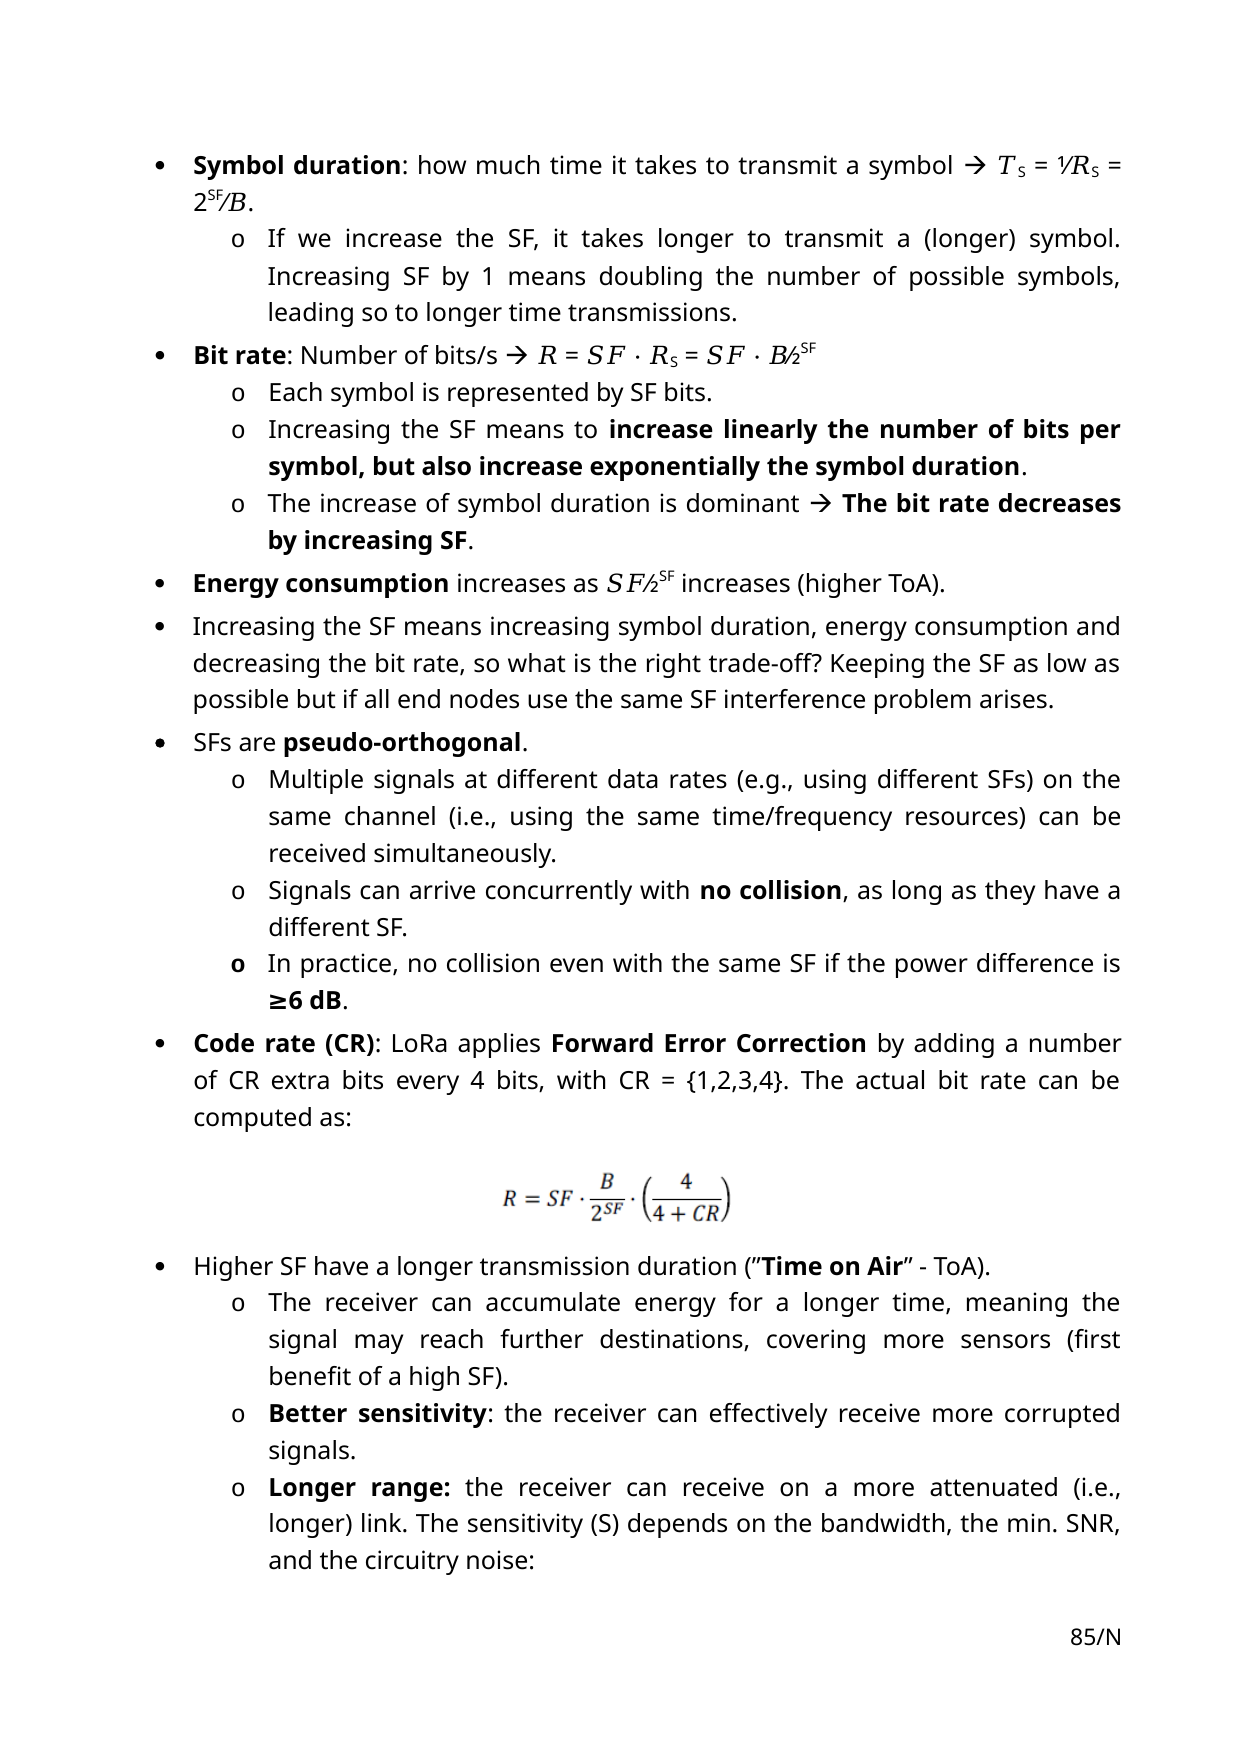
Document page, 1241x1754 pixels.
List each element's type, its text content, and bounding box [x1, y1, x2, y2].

list The receiver can accumulate energy for a longer time, meaning the signal may reach further destinations, covering more sensors (first benefit of a high SF). [231, 1285, 1122, 1393]
list Signals can arrive concurrently with no collision, as long as they have a different SF. [231, 872, 1122, 943]
list Bit rate: Number of bits/s 𝑅 = 𝑆𝐹 ⋅ 𝑅S = 𝑆𝐹 ⋅ 𝐵⁄2SF [156, 338, 1122, 372]
list SFs are pseudo-orthogonal. [156, 725, 1122, 759]
list Longer range: the receiver can receive on a more attenuated (i.e., longer) link. The sensitivity (S) depends on the bandwidth, the min. SNR, and the circuitry noise: [231, 1469, 1122, 1577]
list Higher SF have a longer transmission duration (”Time on Air” - ToA). [156, 1248, 1122, 1282]
list Better sensitivity: the receiver can effectively receive more corrupted signals. [231, 1395, 1122, 1466]
list Symbol duration: how much time it takes to transmit a symbol 𝑇S = 1⁄𝑅S = 2SF⁄𝐵. [156, 148, 1122, 218]
list Each symbol is represented by SF bits. [231, 375, 1122, 409]
list Increasing the SF means increasing symbol duration, energy consumption and decreasing the bit rate, so what is the right trade-off? Keeping the SF as low as possible but if all end nodes use the same SF interference problem arises. [155, 608, 1122, 716]
list Multiple signals at different data rates (e.g., using different SFs) on the same channel (i.e., using the same time/frequency resources) can be received simultaneously. [231, 762, 1122, 869]
list If we increase the SF, it takes longer to transmit a (longer) symbol. Increasing SF by 1 means doubling the number of possible symbols, leading so to longer time transmissions. [230, 221, 1122, 329]
list In practice, no collision even with the same SF if the power difference is ≥6 dB. [230, 946, 1122, 1017]
picture [490, 1153, 750, 1246]
list Code rate (CR): LoRa applies Forward Error Correction by adding a number of CR extra bits every 4 bits, with CR = {1,2,3,4}. The actual bit rate can be computed as: [156, 1026, 1122, 1134]
list Increasing the SF means to increase linearly the number of bits per symbol, but also increase exponentially the symbol duration. [231, 412, 1122, 483]
list Energy consumption increases as 𝑆𝐹⁄2SF increases (higher ToA). [155, 565, 1122, 599]
list The increase of symbol duration is dominant The bit rate decreases by increasing SF. [230, 485, 1122, 556]
